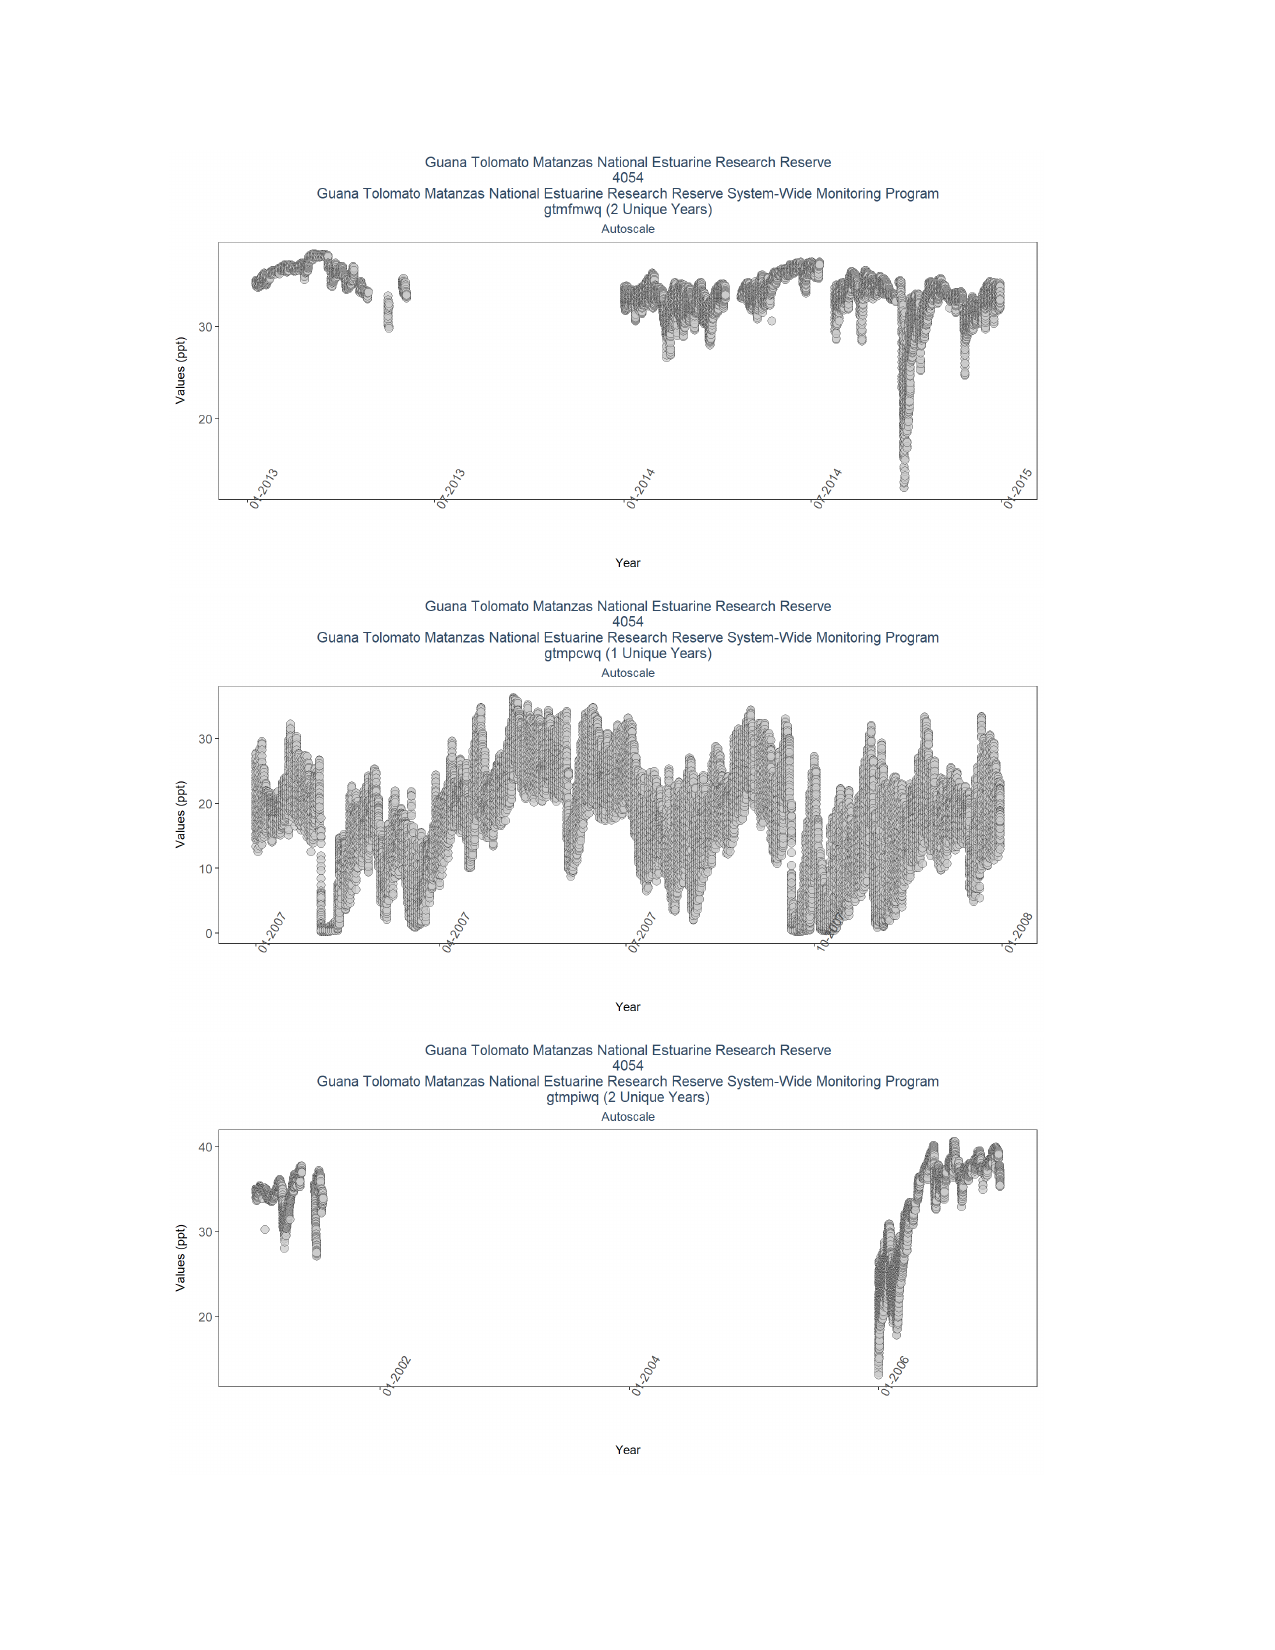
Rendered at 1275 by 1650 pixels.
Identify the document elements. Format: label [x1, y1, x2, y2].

picture [168, 1037, 1044, 1475]
picture [168, 150, 1044, 588]
picture [168, 593, 1044, 1032]
